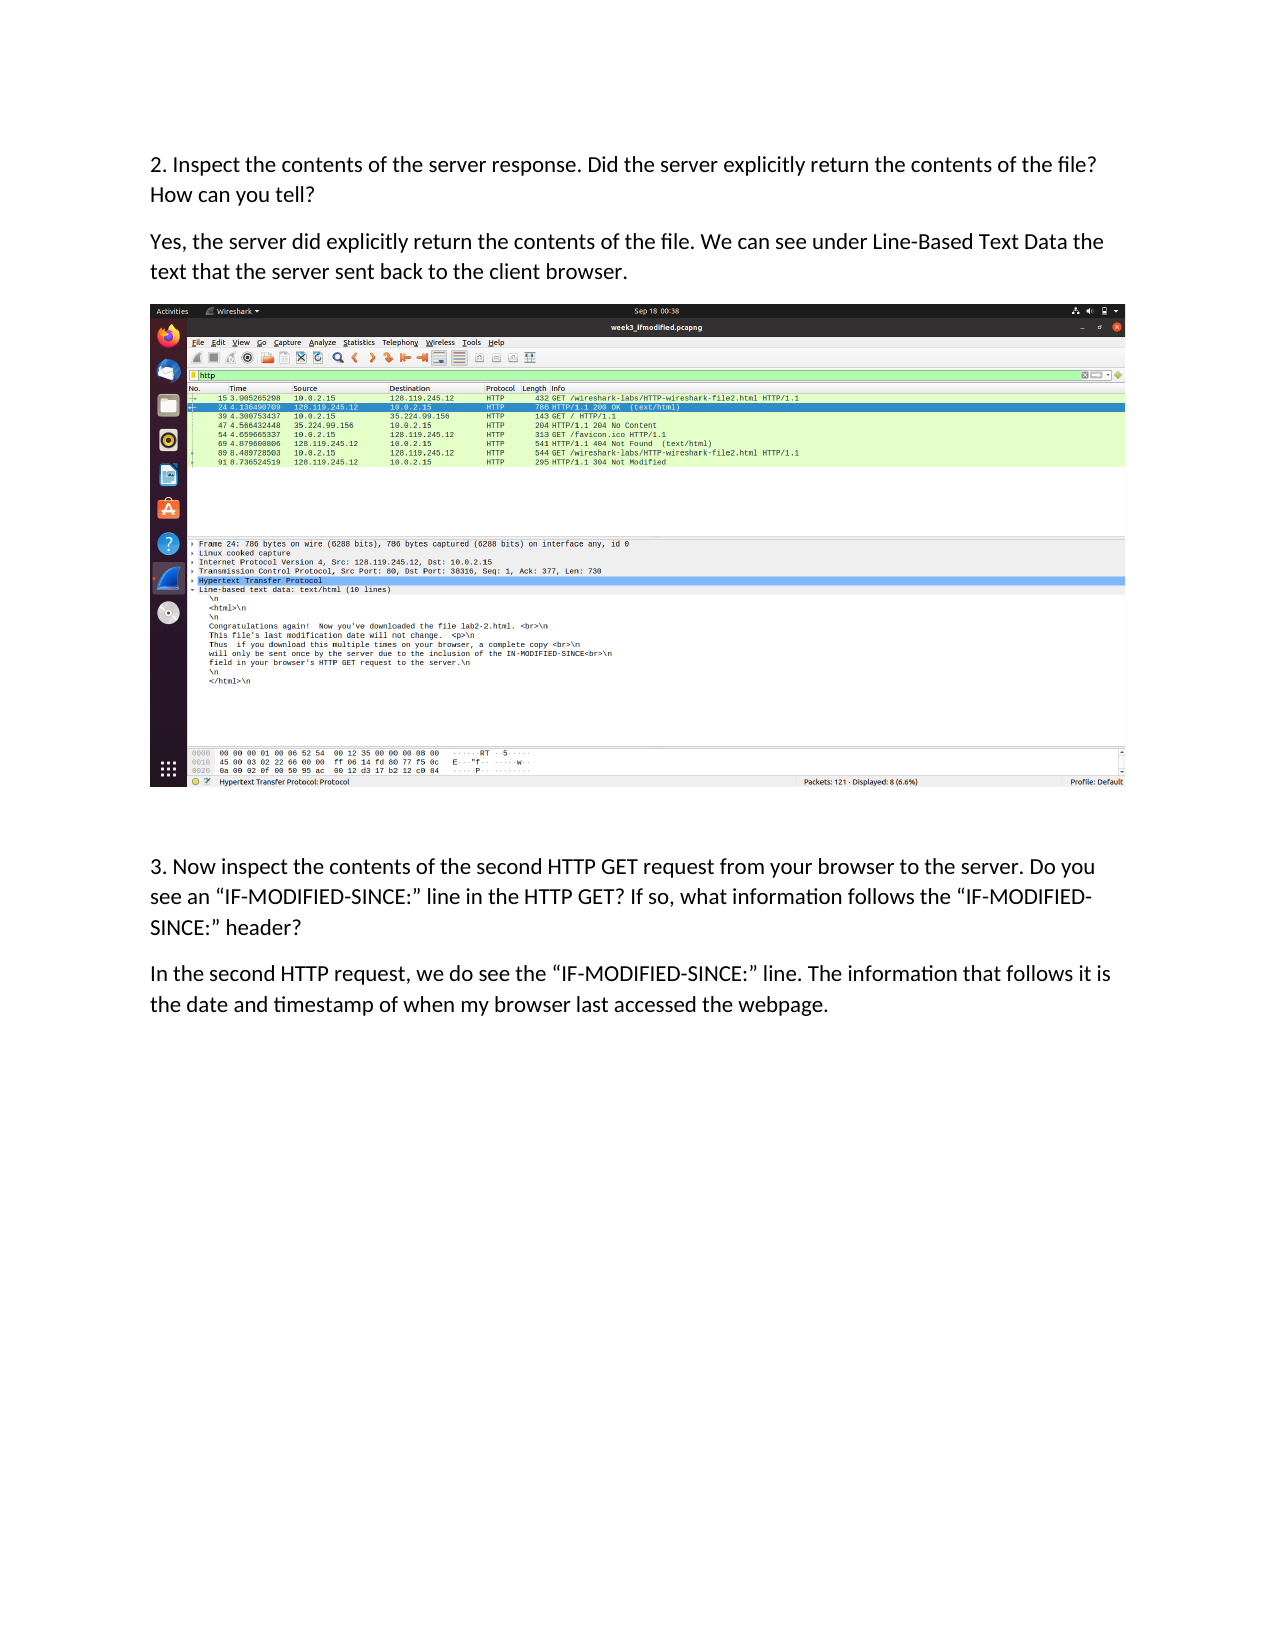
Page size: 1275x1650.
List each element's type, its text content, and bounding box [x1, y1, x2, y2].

text 2. Inspect the contents of the server response. Did the server explicitly return the contents of the file? How can you tell? [150, 150, 1125, 208]
text 3. Now inspect the contents of the second HTTP GET request from your browser to the server. Do you see an “IF-MODIFIED-SINCE:” line in the HTTP GET? If so, what information follows the “IF-MODIFIED-SINCE:” header? [150, 852, 1125, 941]
text Yes, the server did explicitly return the contents of the file. We can see under Line-Based Text Data the text that the server sent back to the client browser. [150, 227, 1125, 285]
picture [150, 304, 1125, 787]
text In the second HTTP request, we do see the “IF-MODIFIED-SINCE:” line. The information that follows it is the date and timestamp of when my browser last accessed the webpage. [150, 959, 1125, 1018]
